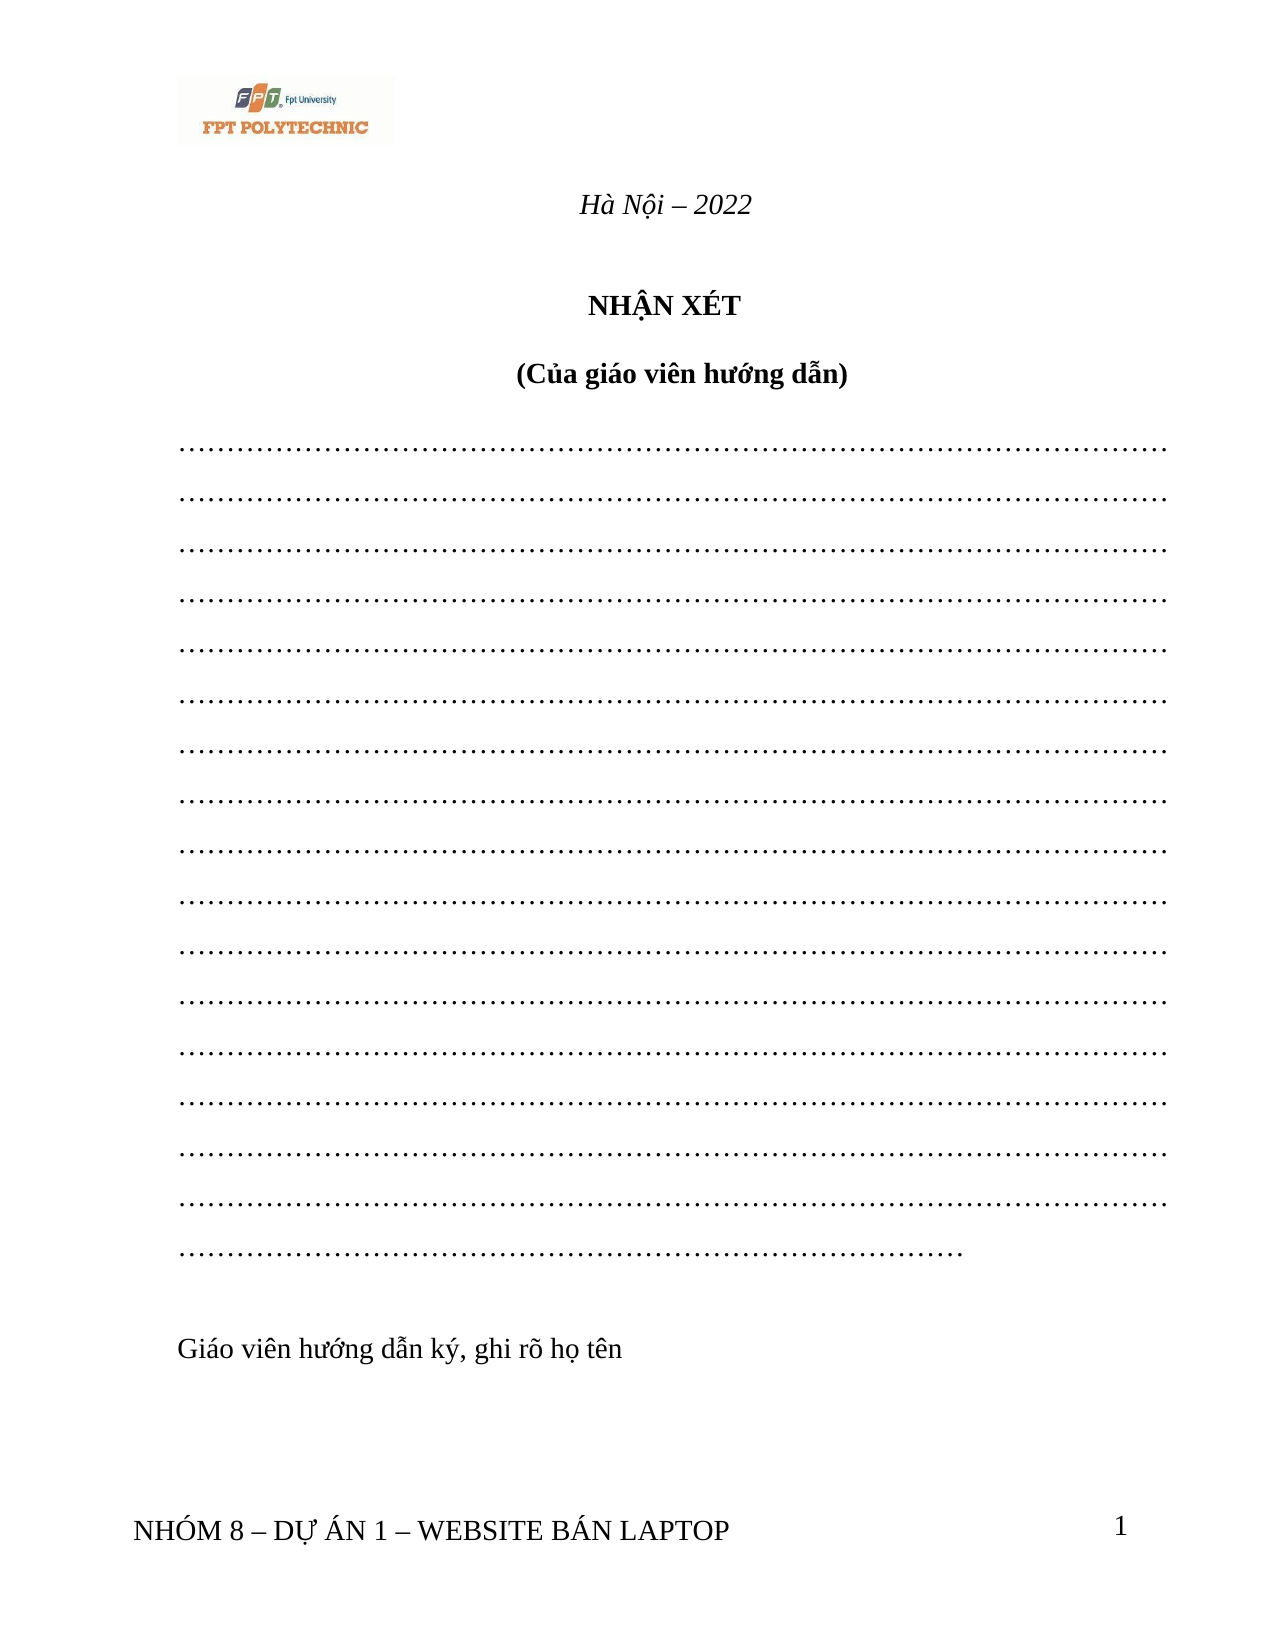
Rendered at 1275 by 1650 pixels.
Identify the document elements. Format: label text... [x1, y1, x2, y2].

text ………………………………………………………………………………………… [177, 474, 1198, 508]
picture [177, 75, 395, 146]
text ………………………………………………………………………………………… [177, 1028, 1198, 1061]
text ………………………………………………………………………………………… [177, 525, 1198, 558]
text ………………………………………………………………………………………… [177, 877, 1198, 911]
subtitle NHẬN XÉT [233, 288, 1096, 322]
text ………………………………………………………………………………………… [177, 927, 1198, 961]
text ………………………………………………………………………………………… [177, 676, 1198, 709]
text Giáo viên hướng dẫn ký, ghi rõ họ tên [177, 1331, 1198, 1364]
text ………………………………………………………………………………………… [177, 726, 1198, 760]
text ………………………………………………………………………………………… [177, 1179, 1198, 1212]
text ………………………………………………………………………………………… [177, 1078, 1198, 1112]
text ……………………………………………………………………… [177, 1229, 1198, 1263]
text ………………………………………………………………………………………… [177, 625, 1198, 659]
text ………………………………………………………………………………………… [177, 776, 1198, 810]
text ………………………………………………………………………………………… [177, 424, 1198, 457]
text ………………………………………………………………………………………… [177, 1129, 1198, 1162]
text Hà Nội – 2022 [237, 187, 1097, 220]
text ………………………………………………………………………………………… [177, 575, 1198, 608]
text ………………………………………………………………………………………… [177, 827, 1198, 860]
text ………………………………………………………………………………………… [177, 977, 1198, 1011]
text (Của giáo viên hướng dẫn) [237, 356, 1126, 389]
